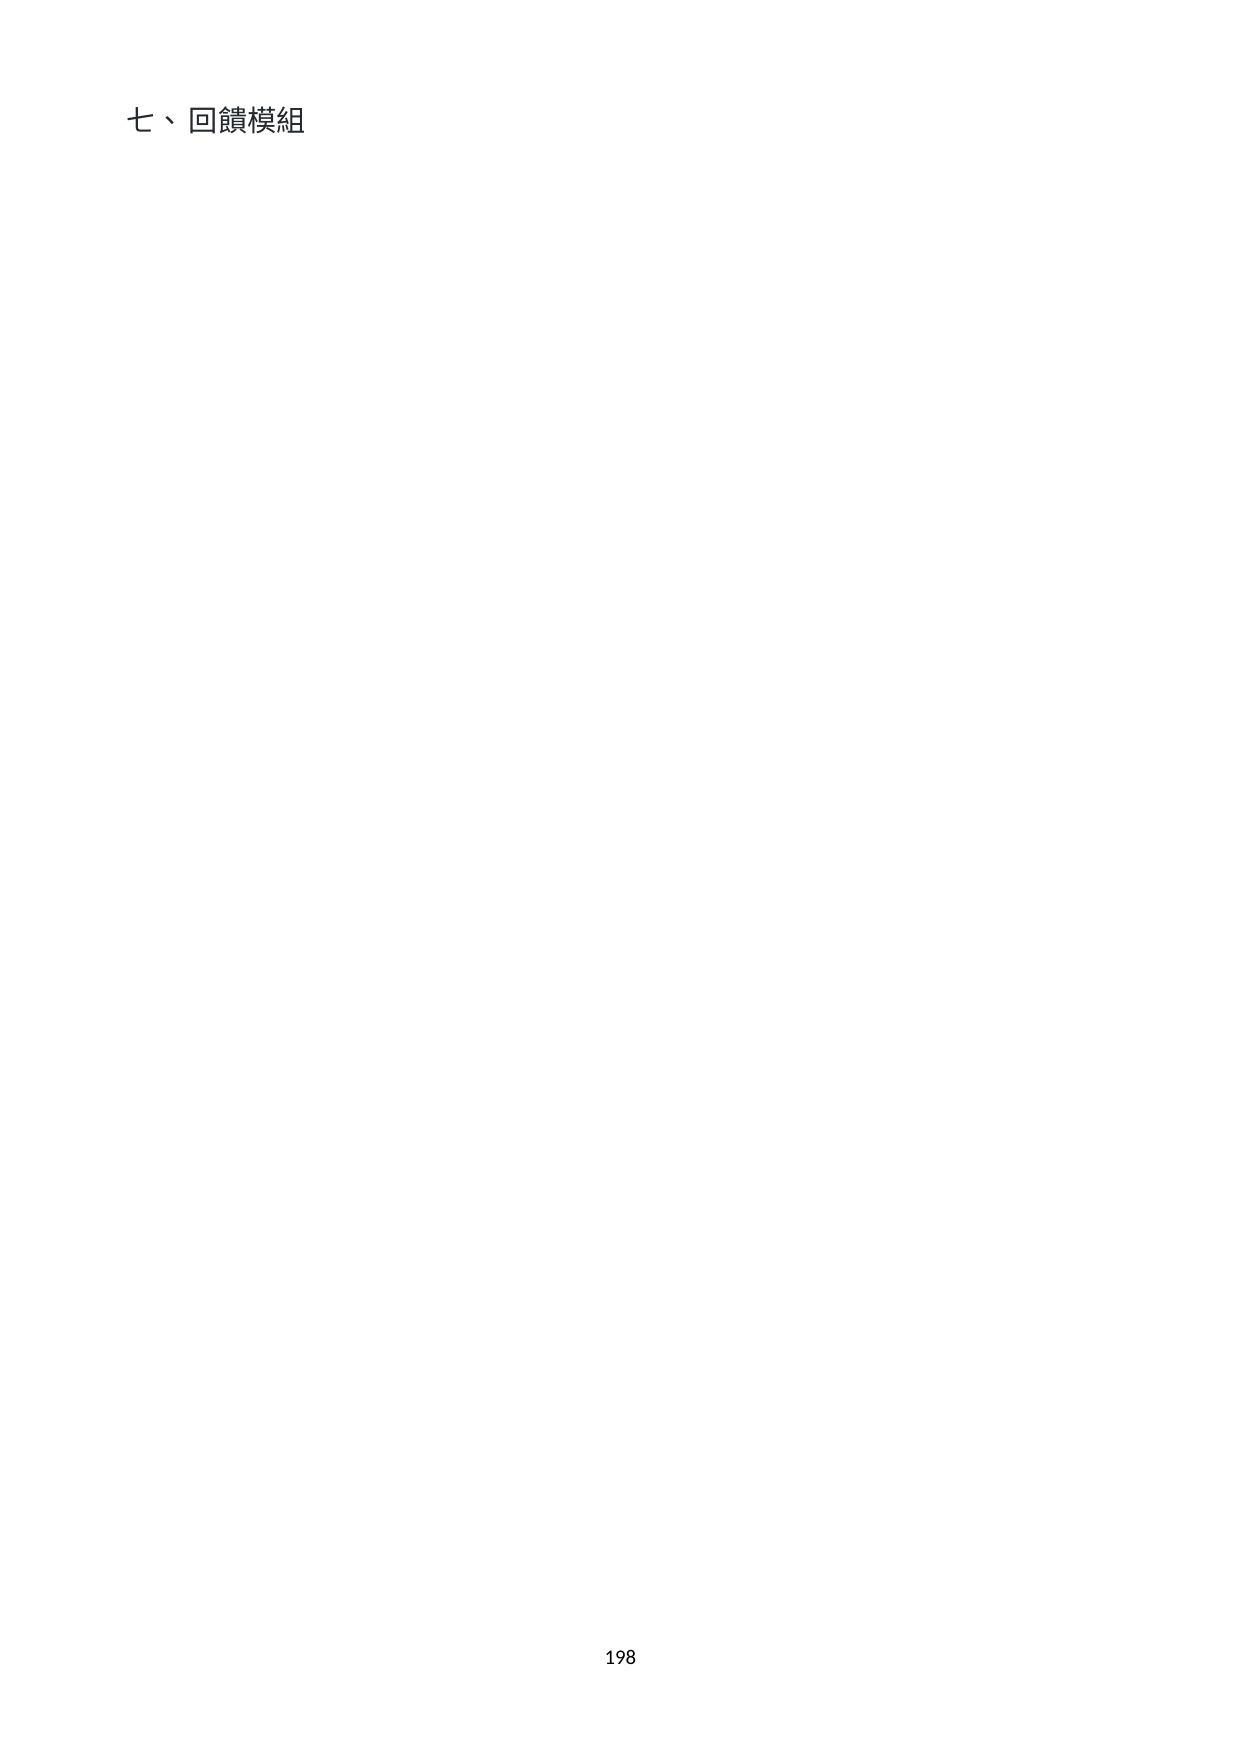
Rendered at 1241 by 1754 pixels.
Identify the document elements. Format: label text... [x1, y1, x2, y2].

list 回饋模組 [126, 98, 1152, 140]
